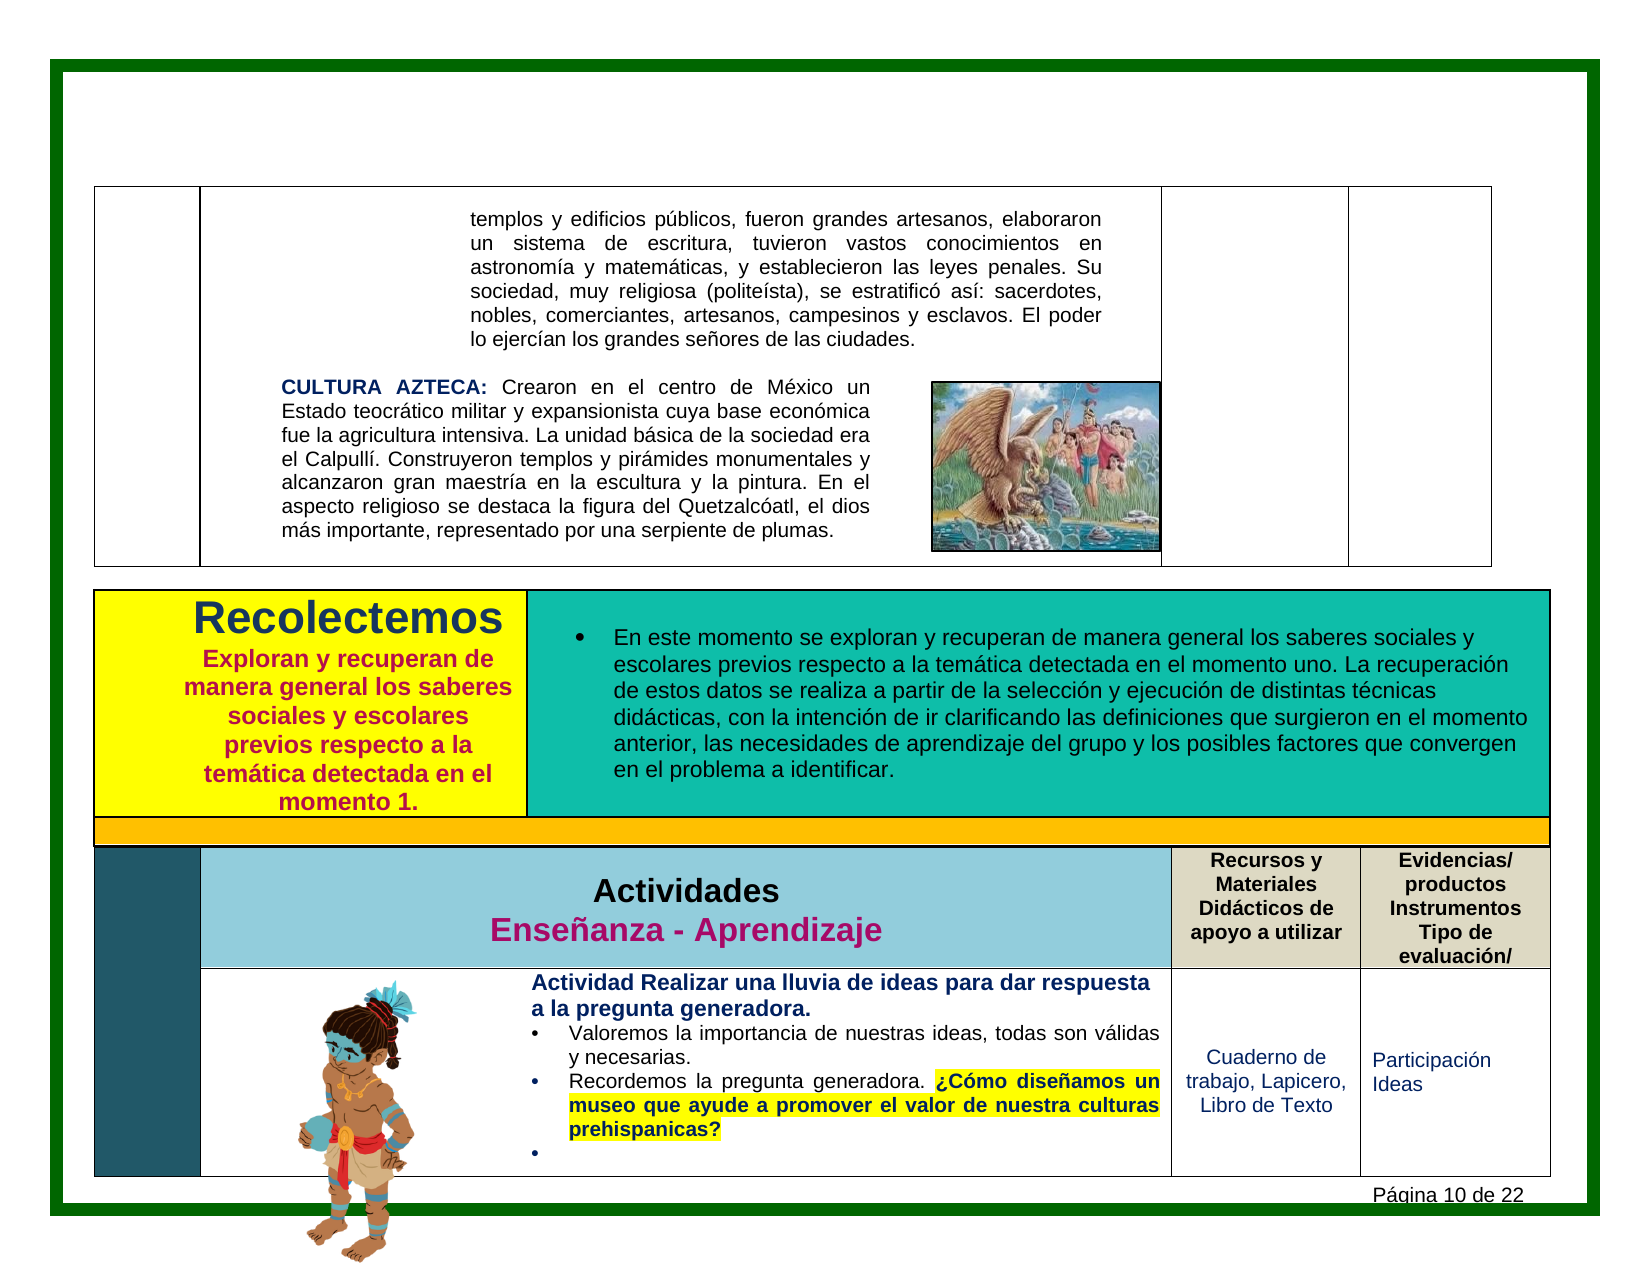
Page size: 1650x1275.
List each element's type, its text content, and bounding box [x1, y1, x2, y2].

table_header En este momento se exploran y recuperan de manera general los saberes sociales y escolares previos respecto a la temática detectada en el momento uno. La recuperación de estos datos se realiza a partir de la selección y ejecución de distintas técnicas didácticas, con la intención de ir clarificando las definiciones que surgieron en el momento anterior, las necesidades de aprendizaje del grupo y los posibles factores que convergen en el problema a identificar. [528, 591, 1549, 816]
picture [201, 967, 513, 1275]
table_cell Participación Ideas [1361, 969, 1550, 1176]
table_header [95, 848, 200, 1176]
table_cell [95, 818, 1549, 844]
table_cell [201, 187, 1161, 566]
table_header Recursos y Materiales Didácticos de apoyo a utilizar [1172, 848, 1360, 967]
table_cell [1172, 969, 1360, 1176]
table_header Actividades Enseñanza - Aprendizaje [201, 848, 1171, 967]
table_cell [1162, 187, 1348, 566]
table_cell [1349, 187, 1491, 566]
table_header Recolectemos Exploran y recuperan de manera general los saberes sociales y escolares previos respecto a la temática detectada en el momento 1. [95, 591, 526, 816]
table_header Evidencias/ productos Instrumentos Tipo de evaluación/ [1361, 848, 1550, 967]
